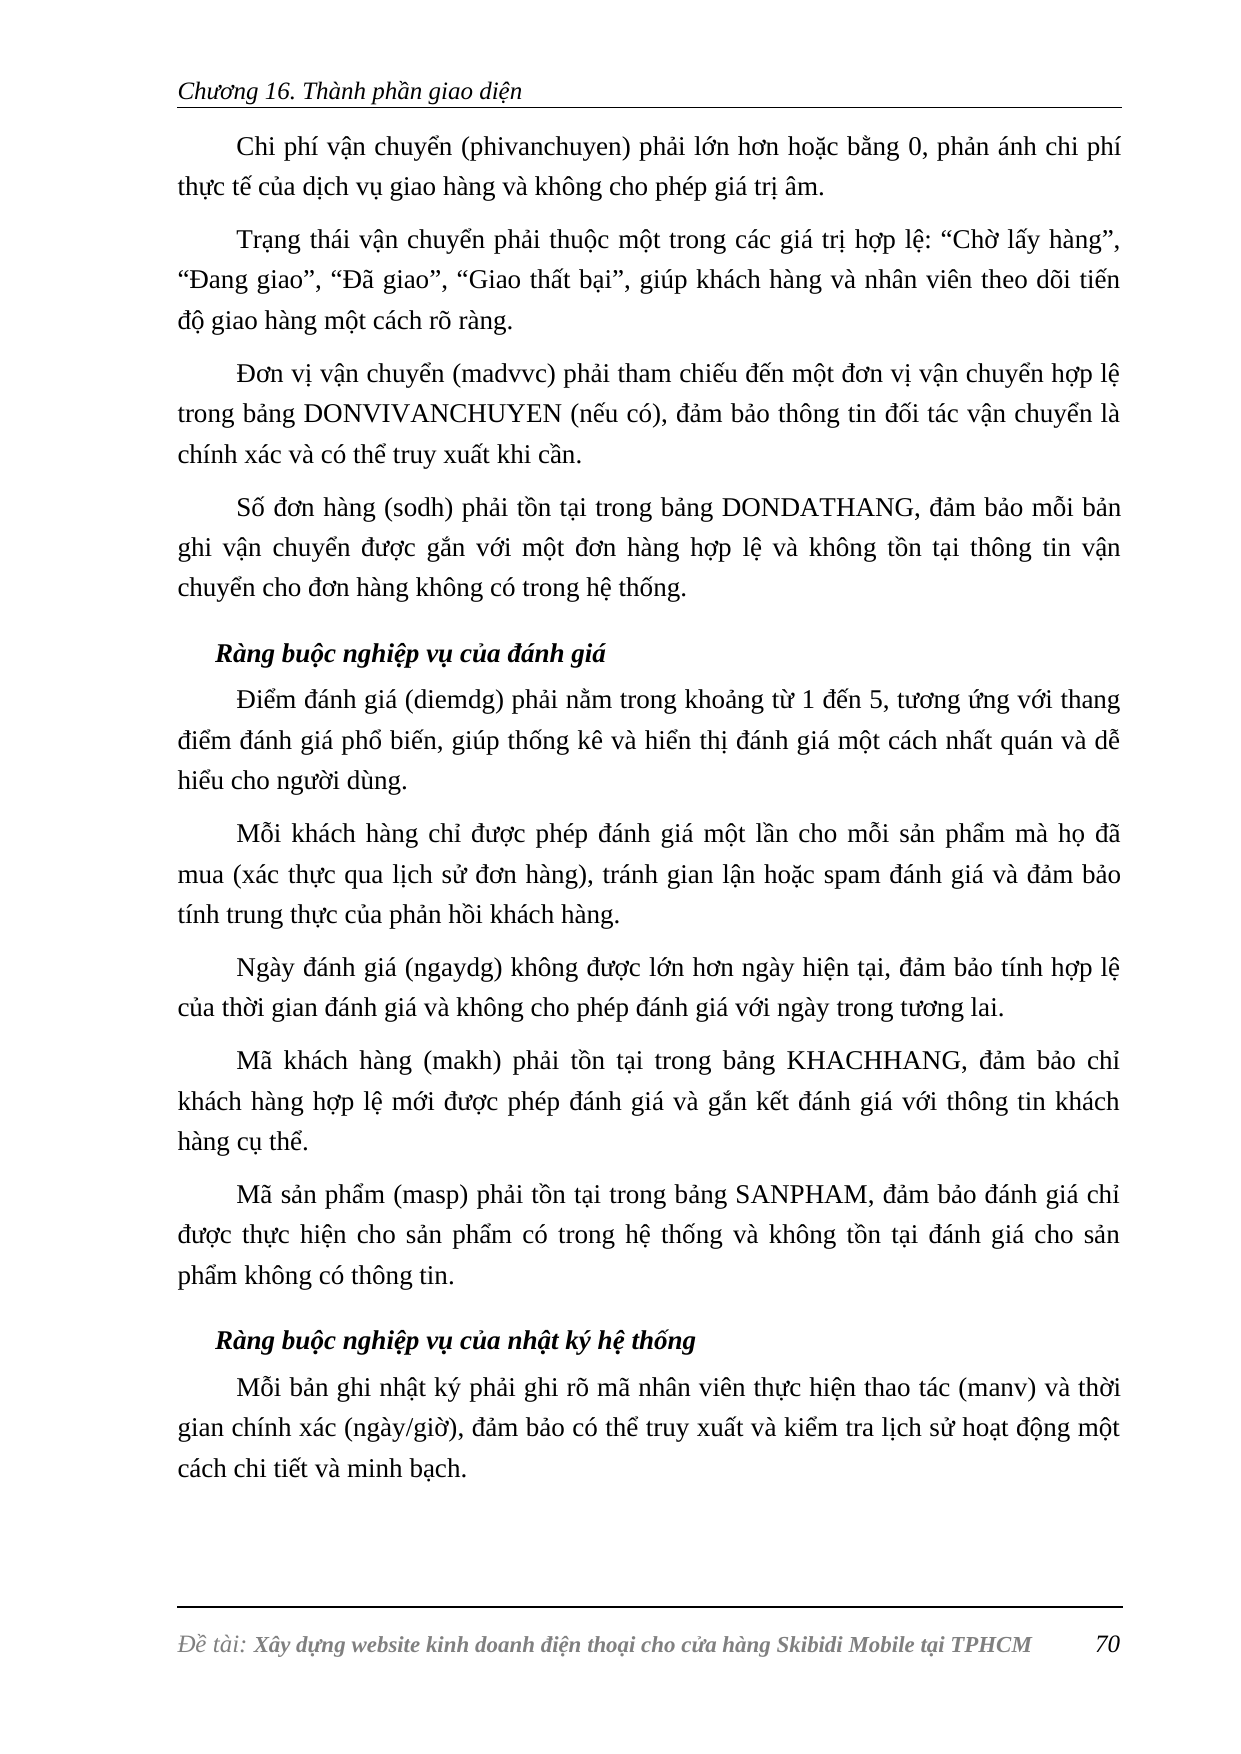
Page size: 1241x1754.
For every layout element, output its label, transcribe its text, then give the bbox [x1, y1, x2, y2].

text Trạng thái vận chuyển phải thuộc một trong các giá trị hợp lệ: “Chờ lấy hàng”, “Đang giao”, “Đã giao”, “Giao thất bại”, giúp khách hàng và nhân viên theo dõi tiến độ giao hàng một cách rõ ràng. [177, 223, 1122, 335]
subtitle Ràng buộc nghiệp vụ của đánh giá [177, 637, 1122, 668]
text Ngày đánh giá (ngaydg) không được lớn hơn ngày hiện tại, đảm bảo tính hợp lệ của thời gian đánh giá và không cho phép đánh giá với ngày trong tương lai. [177, 951, 1122, 1023]
text Mỗi khách hàng chỉ được phép đánh giá một lần cho mỗi sản phẩm mà họ đã mua (xác thực qua lịch sử đơn hàng), tránh gian lận hoặc spam đánh giá và đảm bảo tính trung thực của phản hồi khách hàng. [177, 817, 1122, 929]
text Điểm đánh giá (diemdg) phải nằm trong khoảng từ 1 đến 5, tương ứng với thang điểm đánh giá phổ biến, giúp thống kê và hiển thị đánh giá một cách nhất quán và dễ hiểu cho người dùng. [177, 684, 1122, 796]
text Số đơn hàng (sodh) phải tồn tại trong bảng DONDATHANG, đảm bảo mỗi bản ghi vận chuyển được gắn với một đơn hàng hợp lệ và không tồn tại thông tin vận chuyển cho đơn hàng không có trong hệ thống. [177, 491, 1122, 603]
text Mã khách hàng (makh) phải tồn tại trong bảng KHACHHANG, đảm bảo chỉ khách hàng hợp lệ mới được phép đánh giá và gắn kết đánh giá với thông tin khách hàng cụ thể. [177, 1044, 1122, 1156]
text Mỗi bản ghi nhật ký phải ghi rõ mã nhân viên thực hiện thao tác (manv) và thời gian chính xác (ngày/giờ), đảm bảo có thể truy xuất và kiểm tra lịch sử hoạt động một cách chi tiết và minh bạch. [177, 1371, 1122, 1483]
text Đơn vị vận chuyển (madvvc) phải tham chiếu đến một đơn vị vận chuyển hợp lệ trong bảng DONVIVANCHUYEN (nếu có), đảm bảo thông tin đối tác vận chuyển là chính xác và có thể truy xuất khi cần. [177, 357, 1122, 469]
subtitle Ràng buộc nghiệp vụ của nhật ký hệ thống [177, 1324, 1122, 1356]
text Mã sản phẩm (masp) phải tồn tại trong bảng SANPHAM, đảm bảo đánh giá chỉ được thực hiện cho sản phẩm có trong hệ thống và không tồn tại đánh giá cho sản phẩm không có thông tin. [177, 1178, 1122, 1290]
text Chi phí vận chuyển (phivanchuyen) phải lớn hơn hoặc bằng 0, phản ánh chi phí thực tế của dịch vụ giao hàng và không cho phép giá trị âm. [177, 130, 1122, 201]
